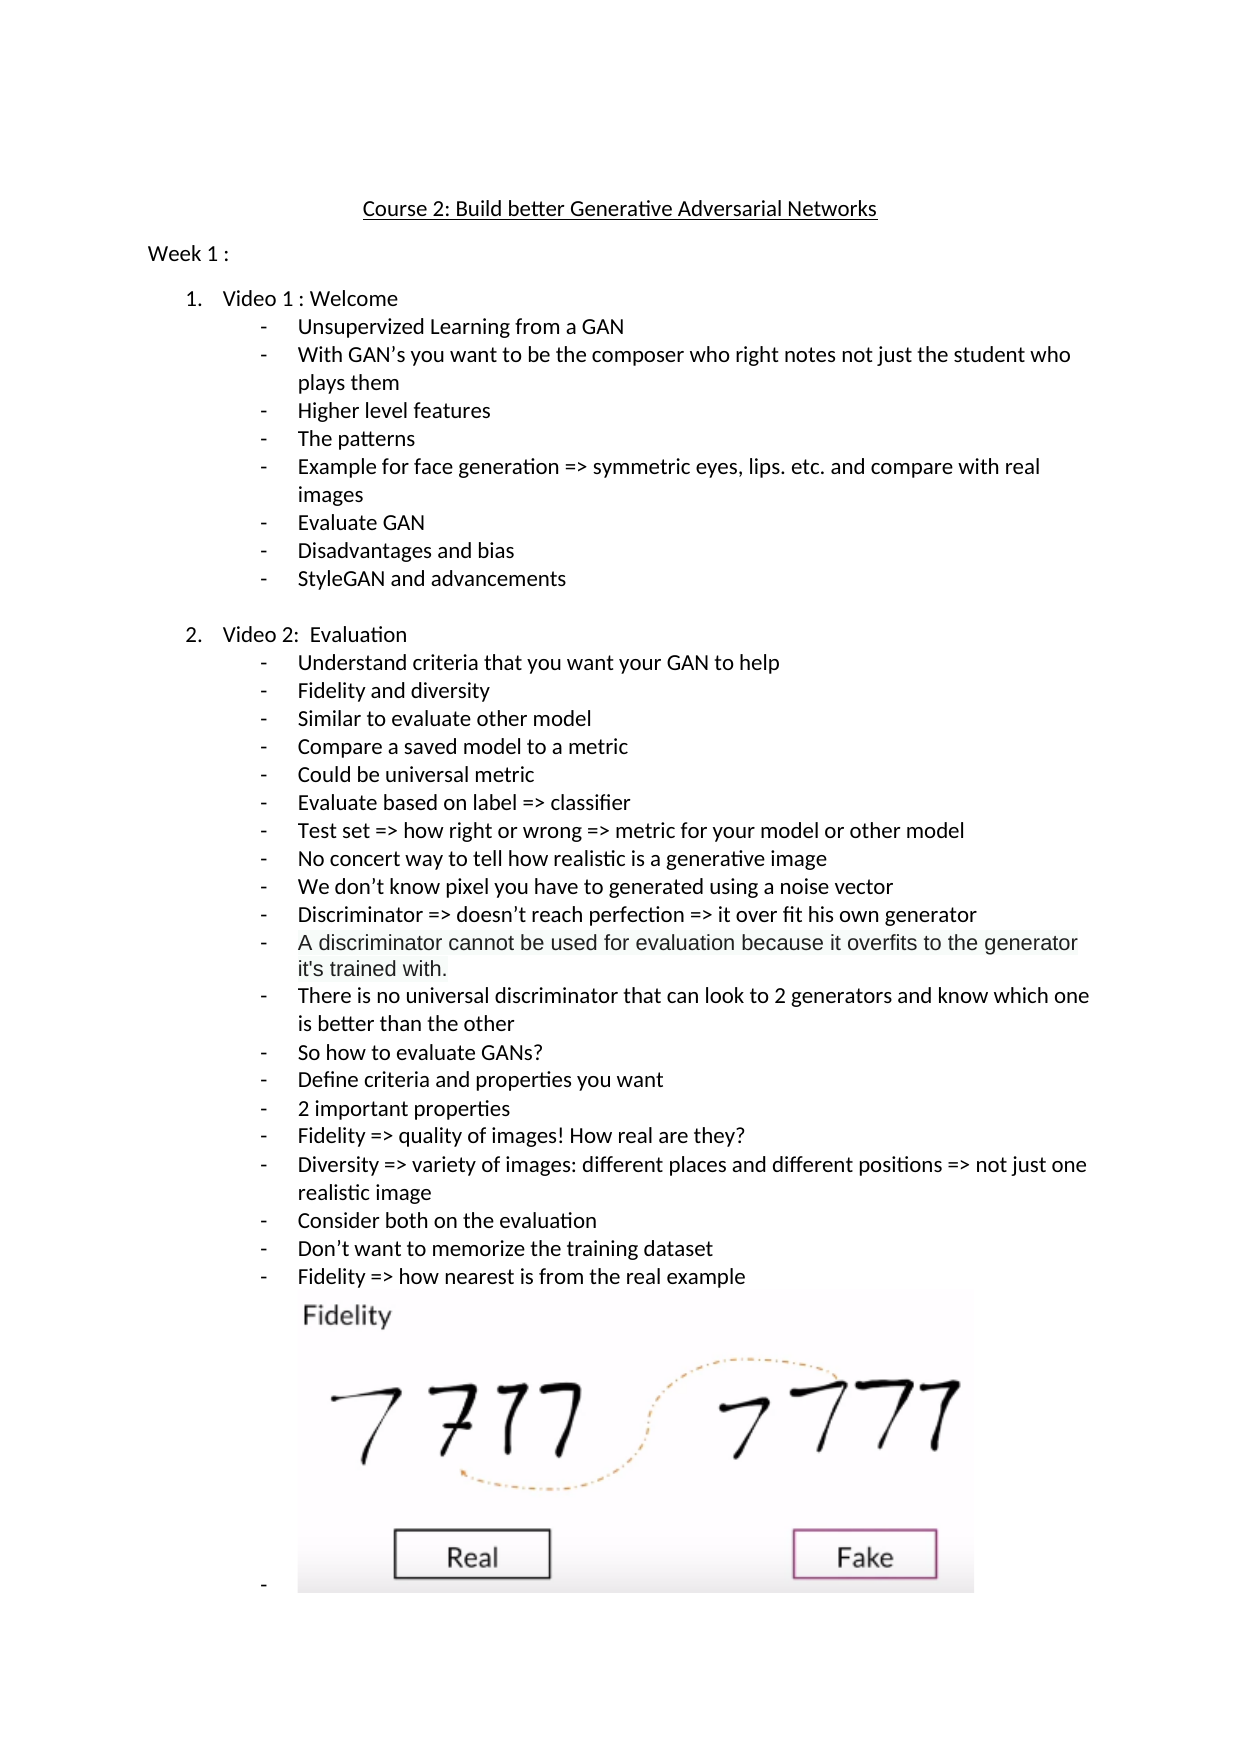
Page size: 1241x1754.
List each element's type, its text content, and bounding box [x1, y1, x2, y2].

list Fidelity => how nearest is from the real example [260, 1262, 1093, 1290]
list We don’t know pixel you have to generated using a noise vector [260, 872, 1093, 900]
list Compare a saved model to a metric [260, 732, 1093, 760]
list So how to evaluate GANs? [260, 1038, 1093, 1066]
list Diversity => variety of images: different places and different positions => not just one realistic image [260, 1150, 1093, 1206]
list Define criteria and properties you want [260, 1066, 1093, 1094]
list Discriminator => doesn’t reach perfection => it over fit his own generator [260, 900, 1093, 928]
list Higher level features [260, 396, 1093, 424]
list The patterns [260, 424, 1093, 452]
list Fidelity => quality of images! How real are they? [260, 1122, 1093, 1150]
list Test set => how right or wrong => metric for your model or other model [260, 816, 1093, 844]
list Video 1 : Welcome [185, 284, 1093, 312]
list Evaluate GAN [260, 508, 1093, 536]
list Unsupervized Learning from a GAN [260, 312, 1093, 340]
list Fidelity and diversity [260, 676, 1093, 704]
list 2 important properties [260, 1094, 1093, 1122]
list Could be universal metric [260, 760, 1093, 788]
list Evaluate based on label => classifier [260, 788, 1093, 816]
list There is no universal discriminator that can look to 2 generators and know which one is better than the other [260, 982, 1093, 1038]
list No concert way to tell how realistic is a generative image [260, 844, 1093, 872]
list With GAN’s you want to be the composer who right notes not just the student who plays them [260, 340, 1093, 396]
text Course 2: Build better Generative Adversarial Networks [148, 194, 1093, 222]
list Understand criteria that you want your GAN to help [260, 648, 1093, 676]
list StyleGAN and advancements [260, 564, 1093, 592]
text Week 1 : [148, 239, 1093, 267]
list A discriminator cannot be used for evaluation because it overfits to the generator it's trained with. [260, 928, 1093, 982]
list Video 2: Evaluation [185, 620, 1093, 648]
list Don’t want to memorize the training dataset [260, 1234, 1093, 1262]
list Consider both on the evaluation [260, 1206, 1093, 1234]
list Disadvantages and bias [260, 536, 1093, 564]
picture [297, 1289, 975, 1593]
list Similar to evaluate other model [260, 704, 1093, 732]
list Example for face generation => symmetric eyes, lips. etc. and compare with real images [260, 452, 1093, 508]
